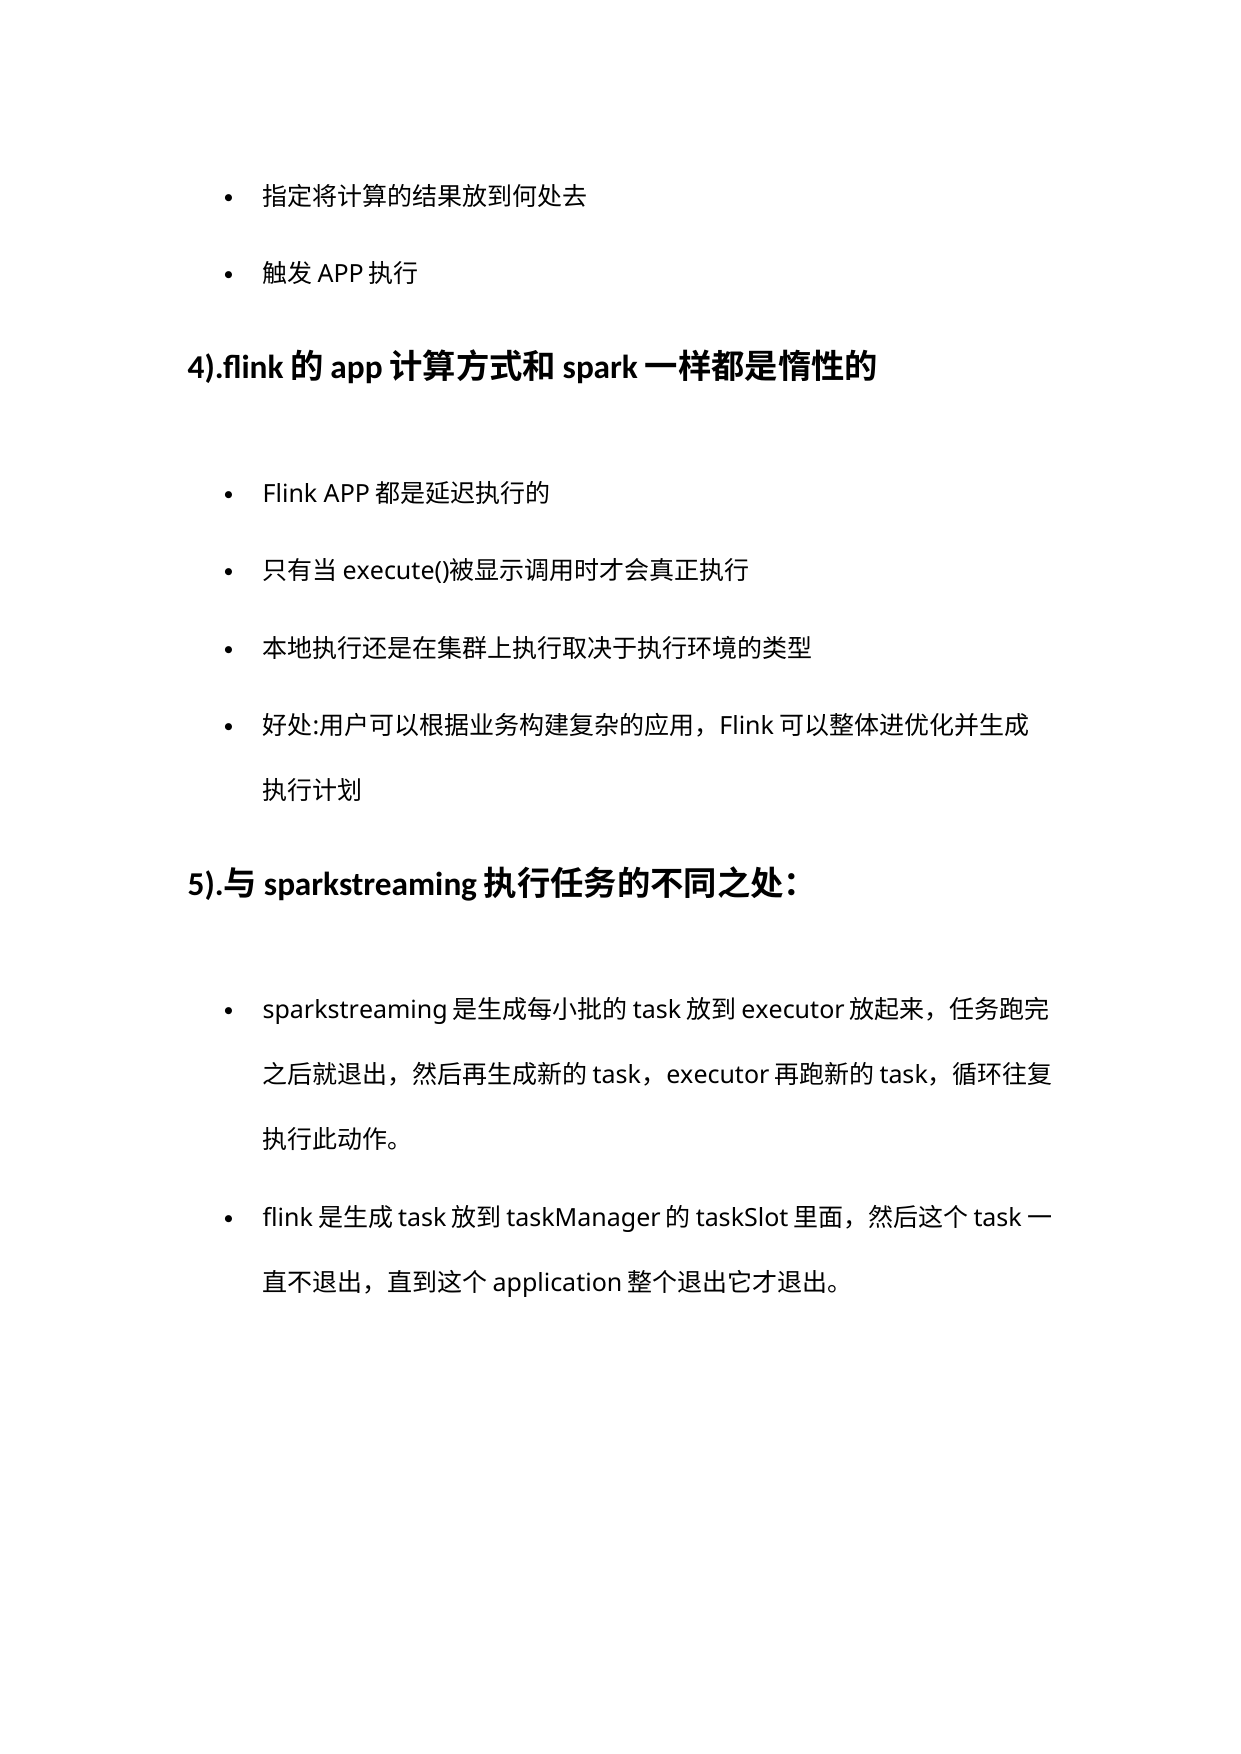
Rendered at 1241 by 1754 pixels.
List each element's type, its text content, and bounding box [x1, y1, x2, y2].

list 指定将计算的结果放到何处去 [225, 162, 1053, 227]
subtitle 5).与sparkstreaming执行任务的不同之处： [187, 848, 1053, 913]
subtitle 4).flink的app计算方式和spark一样都是惰性的 [187, 332, 1053, 397]
list Flink APP都是延迟执行的 [225, 459, 1053, 524]
list 好处:用户可以根据业务构建复杂的应用，Flink可以整体进优化并生成执行计划 [225, 691, 1053, 821]
list sparkstreaming是生成每小批的task放到executor放起来，任务跑完之后就退出，然后再生成新的task，executor再跑新的task，循环往复执行此动作。 [225, 976, 1053, 1171]
list 只有当execute()被显示调用时才会真正执行 [225, 536, 1053, 601]
list 触发APP执行 [225, 239, 1053, 304]
list 本地执行还是在集群上执行取决于执行环境的类型 [225, 614, 1053, 679]
list flink是生成task放到taskManager的taskSlot里面，然后这个task一直不退出，直到这个application整个退出它才退出。 [225, 1183, 1053, 1313]
